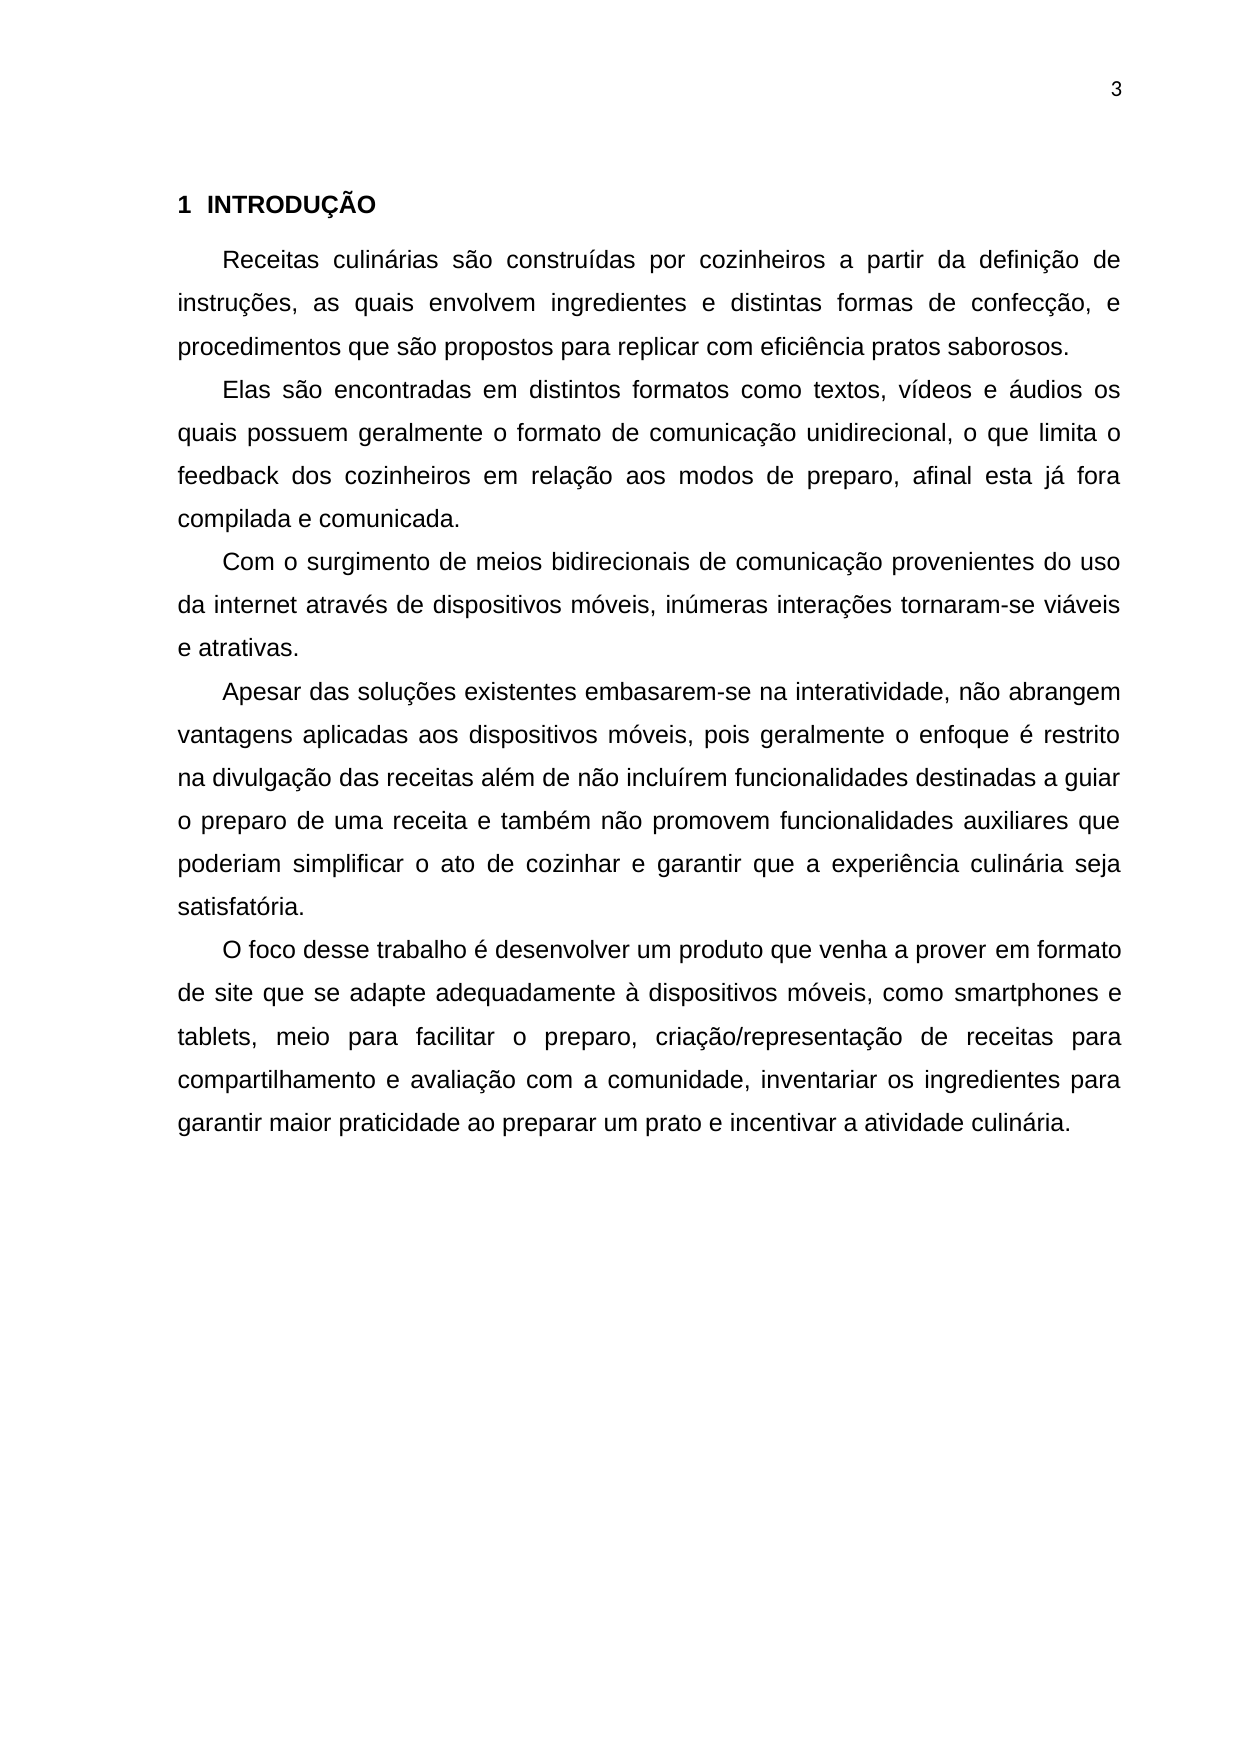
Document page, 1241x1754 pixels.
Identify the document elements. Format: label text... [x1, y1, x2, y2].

text Receitas culinárias são construídas por cozinheiros a partir da definição de instruções, as quais envolvem ingredientes e distintas formas de confecção, e procedimentos que são propostos para replicar com eficiência pratos saborosos. [177, 245, 1122, 360]
text O foco desse trabalho é desenvolver um produto que venha a prover em formato de site que se adapte adequadamente à dispositivos móveis, como smartphones e tablets, meio para facilitar o preparo, criação/representação de receitas para compartilhamento e avaliação com a comunidade, inventariar os ingredientes para garantir maior praticidade ao preparar um prato e incentivar a atividade culinária. [177, 935, 1122, 1137]
text Com o surgimento de meios bidirecionais de comunicação provenientes do uso da internet através de dispositivos móveis, inúmeras interações tornaram-se viáveis e atrativas. [177, 547, 1122, 662]
text Apesar das soluções existentes embasarem-se na interatividade, não abrangem vantagens aplicadas aos dispositivos móveis, pois geralmente o enfoque é restrito na divulgação das receitas além de não incluírem funcionalidades destinadas a guiar o preparo de uma receita e também não promovem funcionalidades auxiliares que poderiam simplificar o ato de cozinhar e garantir que a experiência culinária seja satisfatória. [177, 677, 1122, 921]
subtitle INTRODUÇÃO [177, 190, 1133, 218]
text Elas são encontradas em distintos formatos como textos, vídeos e áudios os quais possuem geralmente o formato de comunicação unidirecional, o que limita o feedback dos cozinheiros em relação aos modos de preparo, afinal esta já fora compilada e comunicada. [177, 375, 1122, 533]
